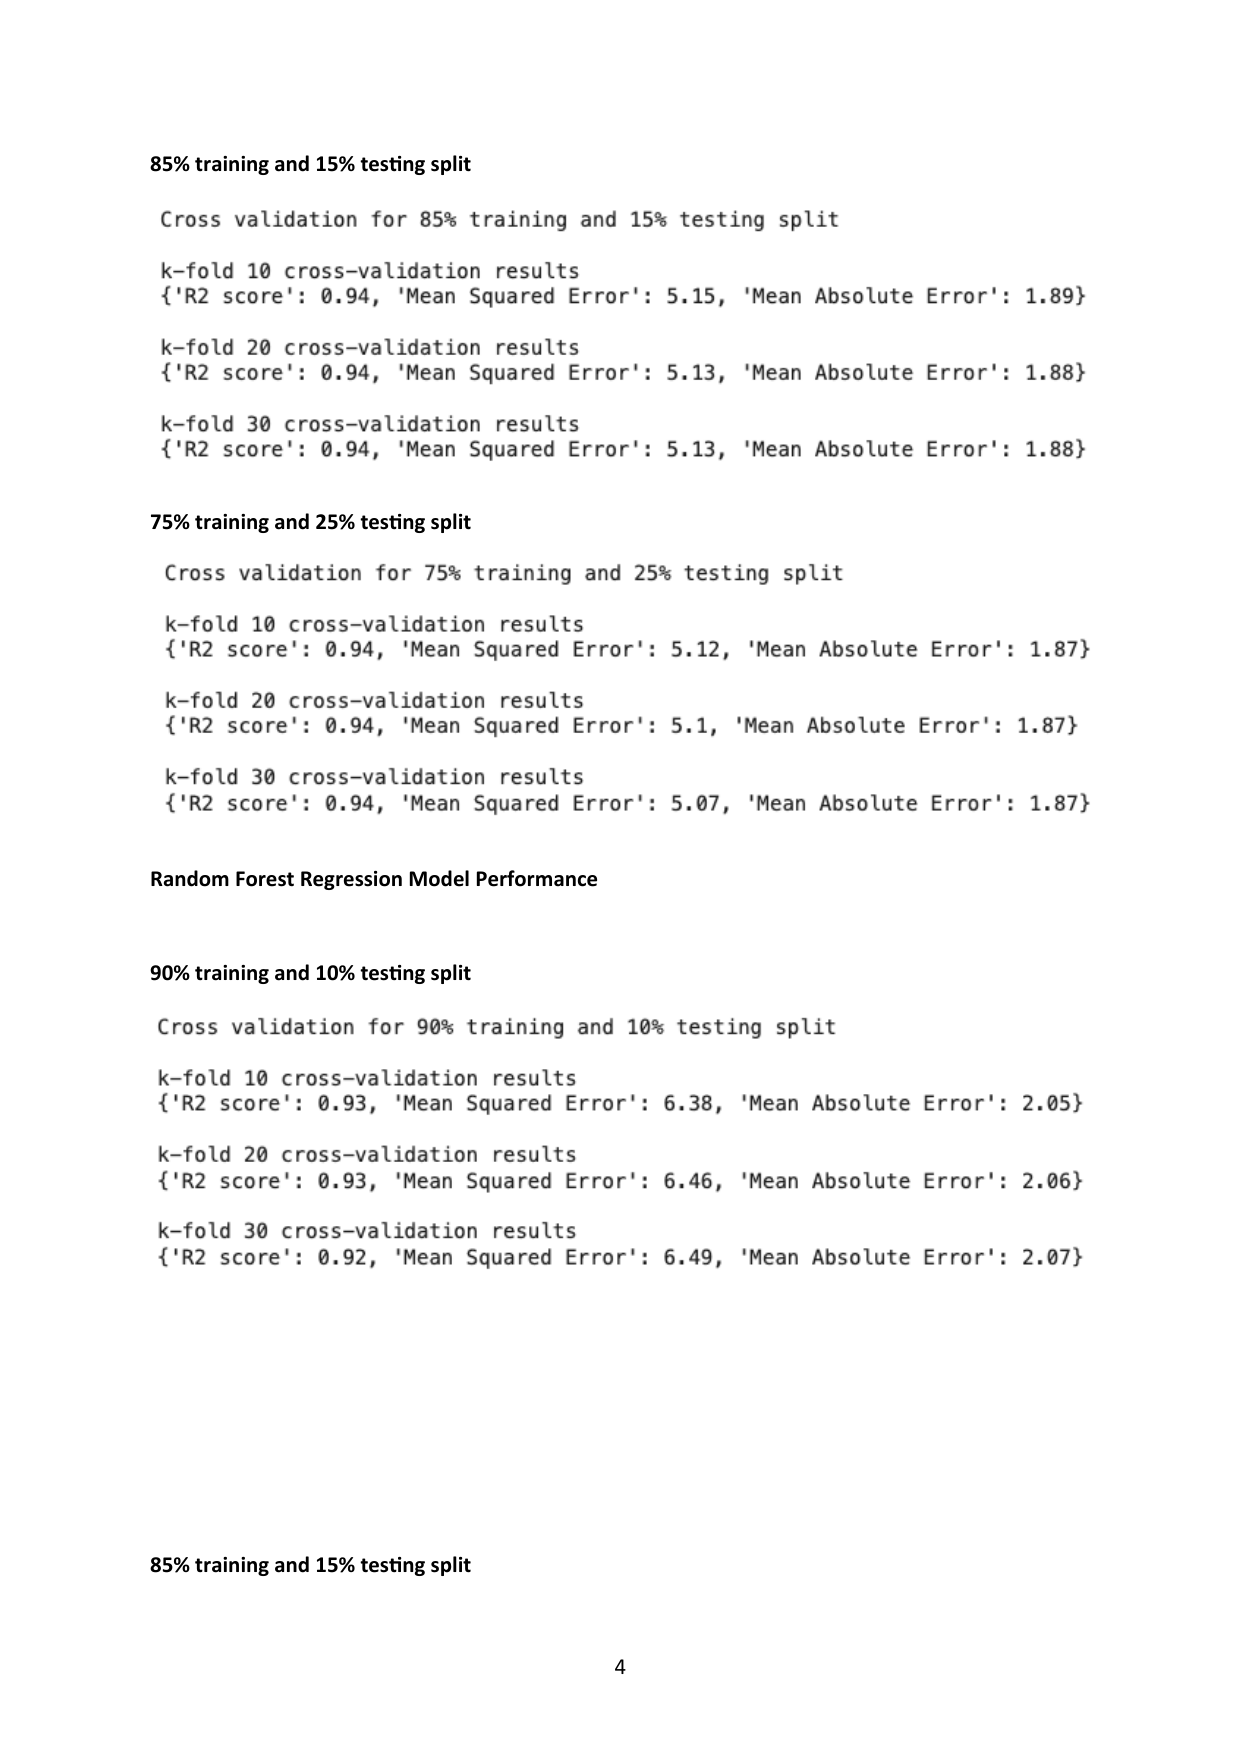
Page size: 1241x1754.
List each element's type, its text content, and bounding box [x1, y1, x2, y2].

picture [150, 1005, 1091, 1297]
text 85% training and 15% testing split [150, 1550, 1090, 1578]
text 90% training and 10% testing split [150, 958, 1090, 987]
text 85% training and 15% testing split [150, 150, 1090, 178]
text Random Forest Regression Model Performance [150, 865, 1090, 893]
picture [150, 554, 1091, 846]
picture [150, 196, 1091, 489]
text 75% training and 25% testing split [150, 507, 1090, 535]
